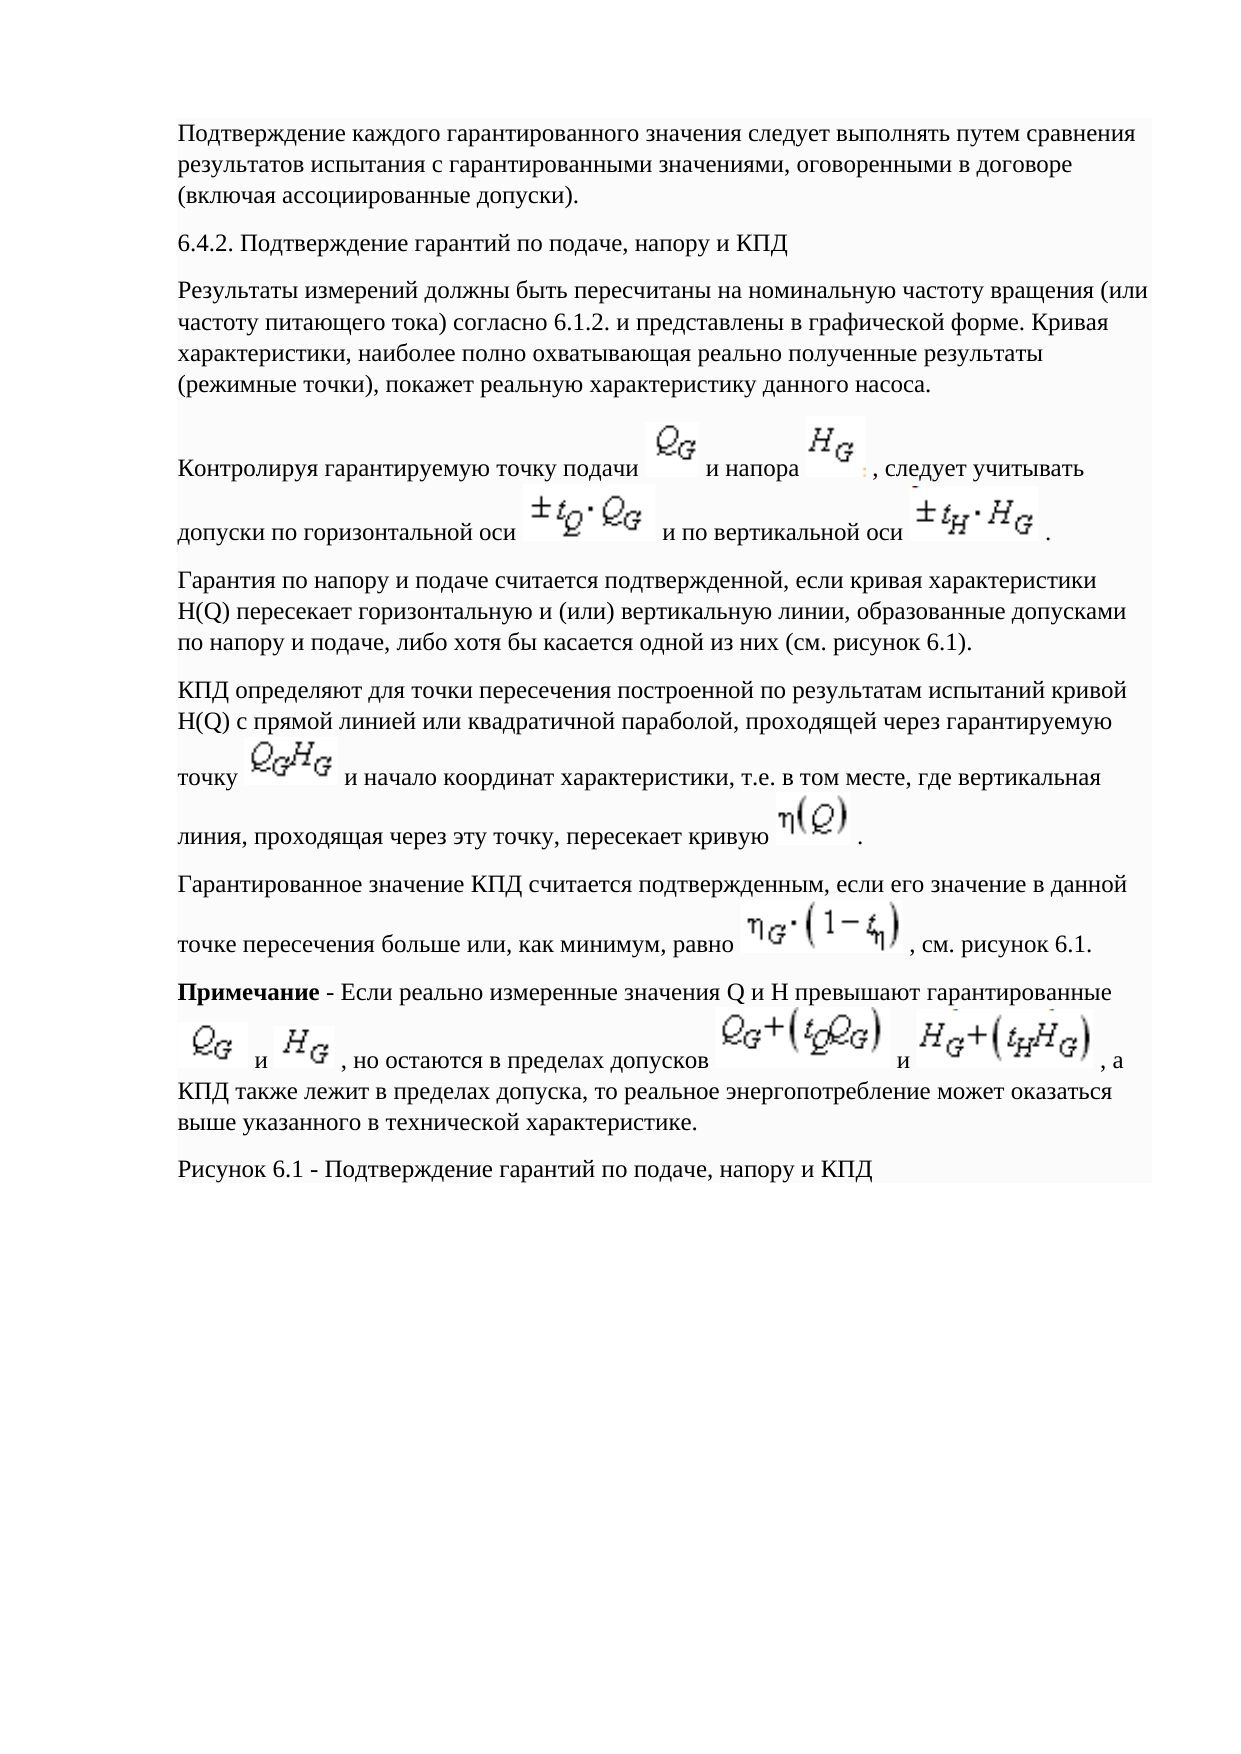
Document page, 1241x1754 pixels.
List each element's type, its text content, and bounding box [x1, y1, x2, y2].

picture [244, 737, 338, 785]
text Подтверждение каждого гарантированного значения следует выполнять путем сравнения результатов испытания с гарантированными значениями, оговоренными в договоре (включая ассоциированные допуски). [177, 118, 1152, 209]
picture [740, 900, 903, 953]
picture [715, 1007, 891, 1068]
text Гарантированное значение КПД считается подтвержденным, если его значение в данной точке пересечения больше или, как минимум, равно , см. рисунок 6.1. [177, 869, 1152, 958]
picture [645, 422, 700, 477]
text КПД определяют для точки пересечения построенной по результатам испытаний кривой H(Q) с прямой линией или квадратичной параболой, проходящей через гарантируемую точку и начало координат характеристики, т.е. в том месте, где вертикальная линия, проходящая через эту точку, пересекает кривую . [177, 675, 1152, 850]
text Контролируя гарантируемую точку подачи и напора , следует учитывать допуски по горизонтальной оси и по вертикальной оси . [177, 416, 1152, 546]
text Результаты измерений должны быть пересчитаны на номинальную частоту вращения (или частоту питающего тока) согласно 6.1.2. и представлены в графической форме. Кривая характеристики, наиболее полно охватывающая реально полученные результаты (режимные точки), покажет реальную характеристику данного насоса. [177, 276, 1152, 397]
text 6.4.2. Подтверждение гарантий по подаче, напору и КПД [177, 228, 1152, 257]
text Примечание - Если реально измеренные значения Q и Н превышают гарантированные и , но остаются в пределах допусков и , а КПД также лежит в пределах допуска, то реальное энергопотребление может оказаться выше указанного в технической характеристике. [177, 977, 1152, 1136]
picture [916, 1009, 1094, 1068]
text Гарантия по напору и подаче считается подтвержденной, если кривая характеристики H(Q) пересекает горизонтальную и (или) вертикальную линии, образованные допусками по напору и подаче, либо хотя бы касается одной из них (см. рисунок 6.1). [177, 565, 1152, 656]
picture [522, 484, 656, 541]
text Рисунок 6.1 - Подтверждение гарантий по подаче, напору и КПД [177, 1154, 1152, 1183]
picture [909, 486, 1039, 541]
picture [805, 416, 866, 477]
picture [273, 1026, 335, 1068]
picture [775, 792, 851, 845]
picture [177, 1022, 248, 1068]
